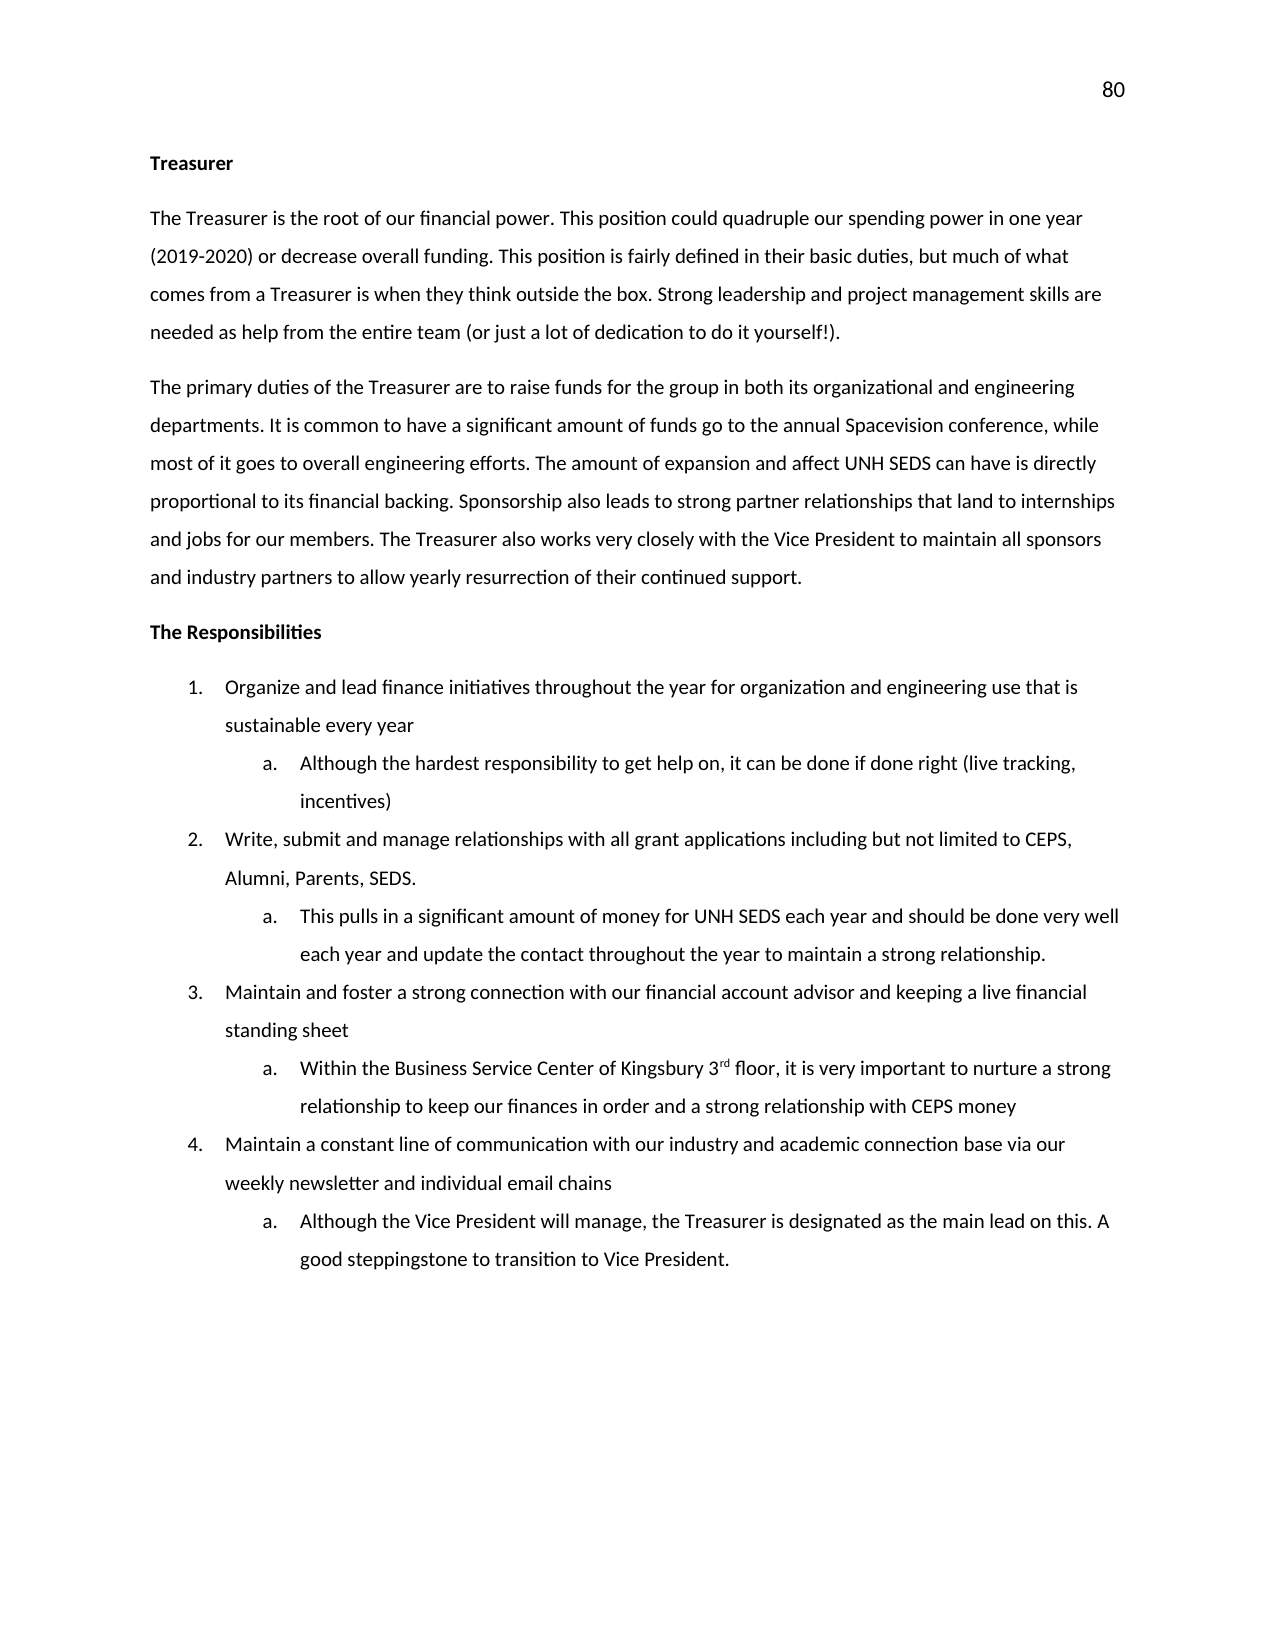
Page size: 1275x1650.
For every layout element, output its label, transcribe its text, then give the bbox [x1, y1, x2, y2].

list Although the hardest responsibility to get help on, it can be done if done right (live tracking, incentives) [262, 750, 1125, 814]
text Treasurer [150, 150, 1125, 175]
list Write, submit and manage relationships with all grant applications including but not limited to CEPS, Alumni, Parents, SEDS. [187, 827, 1125, 890]
list Although the Vice President will manage, the Treasurer is designated as the main lead on this. A good steppingstone to transition to Vice President. [262, 1208, 1125, 1271]
list Maintain and foster a strong connection with our financial account advisor and keeping a live financial standing sheet [187, 979, 1125, 1043]
list Within the Business Service Center of Kingsbury 3rd floor, it is very important to nurture a strong relationship to keep our finances in order and a strong relationship with CEPS money [262, 1055, 1125, 1119]
list This pulls in a significant amount of money for UNH SEDS each year and should be done very well each year and update the contact throughout the year to maintain a strong relationship. [262, 903, 1125, 966]
list Maintain a constant line of communication with our industry and academic connection base via our weekly newsletter and individual email chains [187, 1132, 1125, 1195]
text The Treasurer is the root of our financial power. This position could quadruple our spending power in one year (2019-2020) or decrease overall funding. This position is fairly defined in their basic duties, but much of what comes from a Treasurer is when they think outside the box. Strong leadership and project management skills are needed as help from the entire team (or just a lot of dedication to do it yourself!). [150, 205, 1125, 344]
list Organize and lead finance initiatives throughout the year for organization and engineering use that is sustainable every year [187, 674, 1125, 738]
text The primary duties of the Treasurer are to raise funds for the group in both its organizational and engineering departments. It is common to have a significant amount of funds go to the annual Spacevision conference, while most of it goes to overall engineering efforts. The amount of expansion and affect UNH SEDS can have is directly proportional to its financial backing. Sponsorship also leads to strong partner relationships that land to internships and jobs for our members. The Treasurer also works very closely with the Vice President to maintain all sponsors and industry partners to allow yearly resurrection of their continued support. [150, 374, 1125, 590]
text The Responsibilities [150, 619, 1125, 645]
